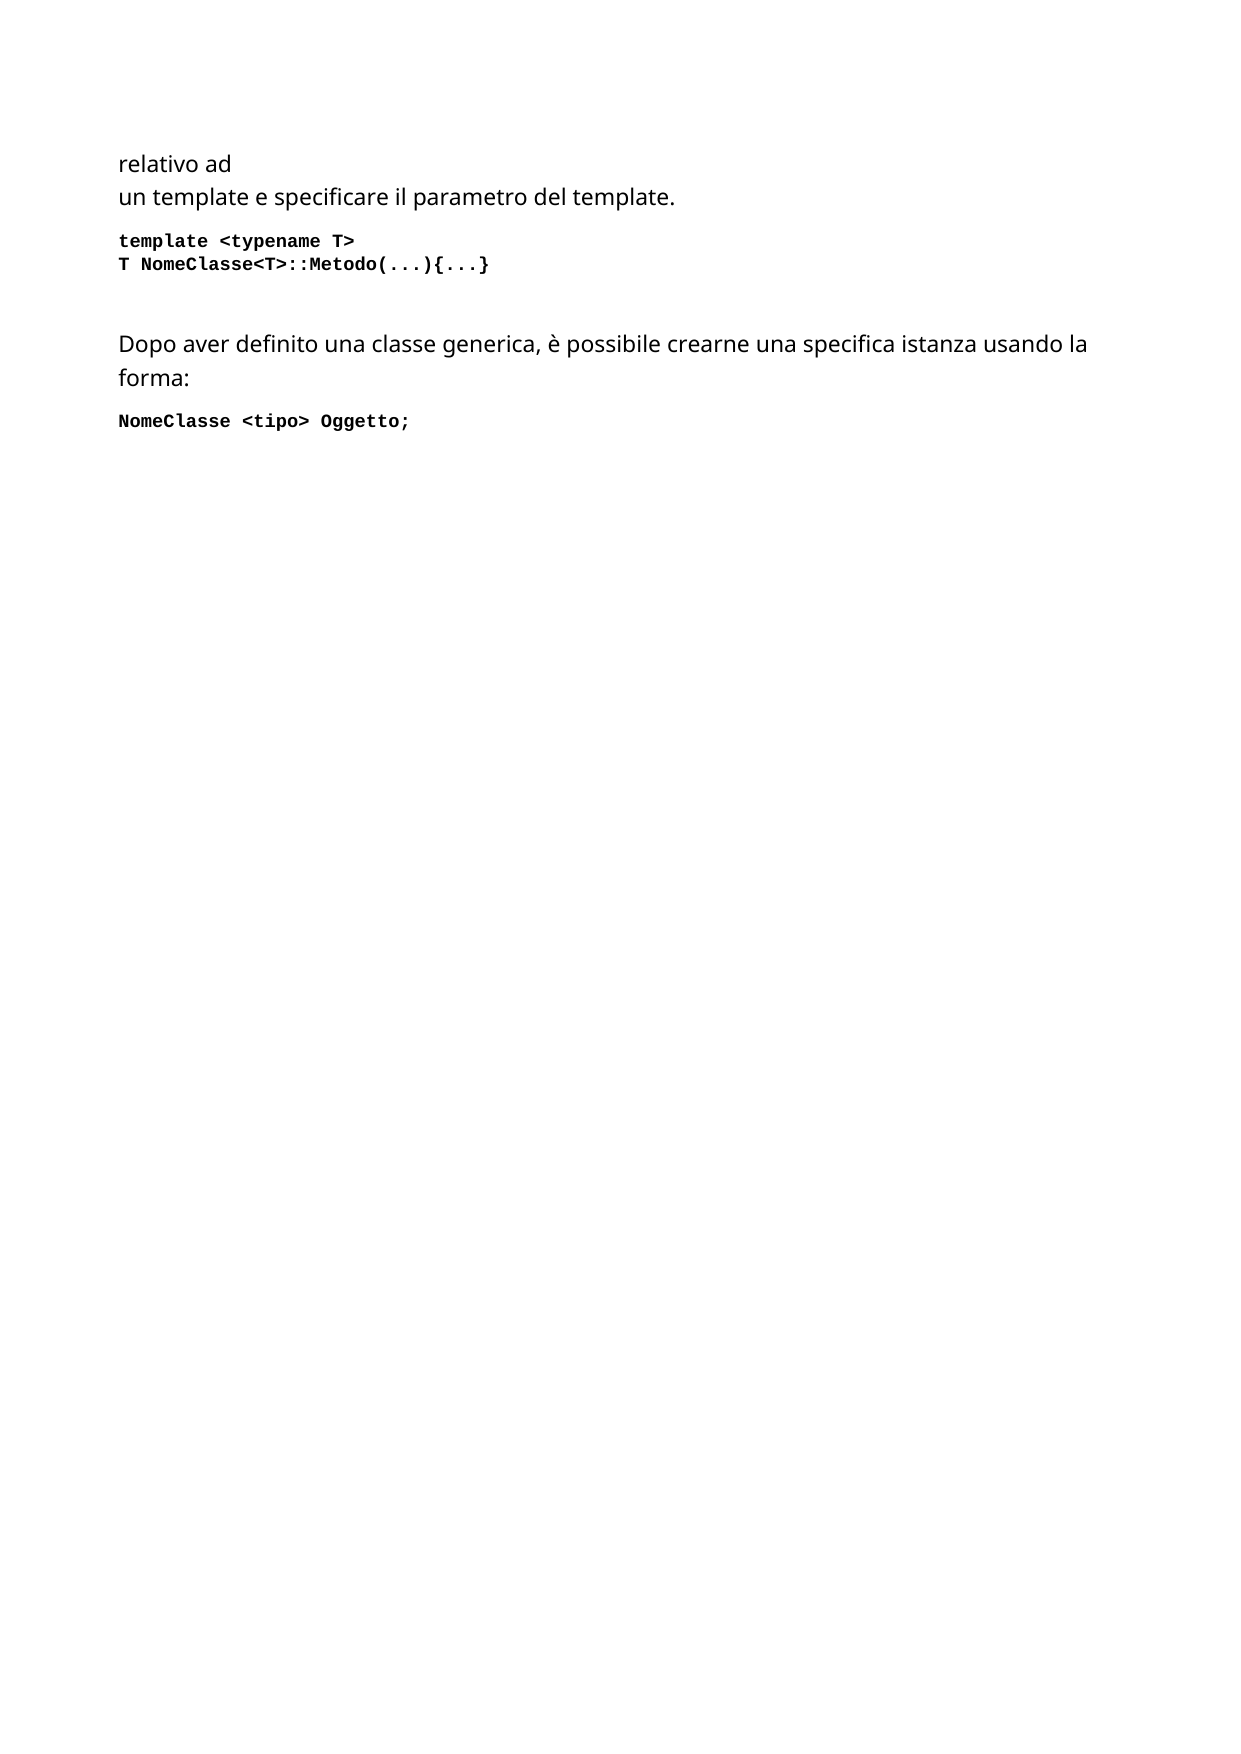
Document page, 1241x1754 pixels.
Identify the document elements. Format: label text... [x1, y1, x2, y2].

text template <typename T> T NomeClasse<T>::Metodo(...){...} [118, 232, 1122, 276]
text Dopo aver definito una classe generica, è possibile crearne una specifica istanza usando la forma: [118, 294, 1122, 393]
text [118, 148, 1122, 213]
text NomeClasse <tipo> Oggetto; [118, 412, 1122, 433]
